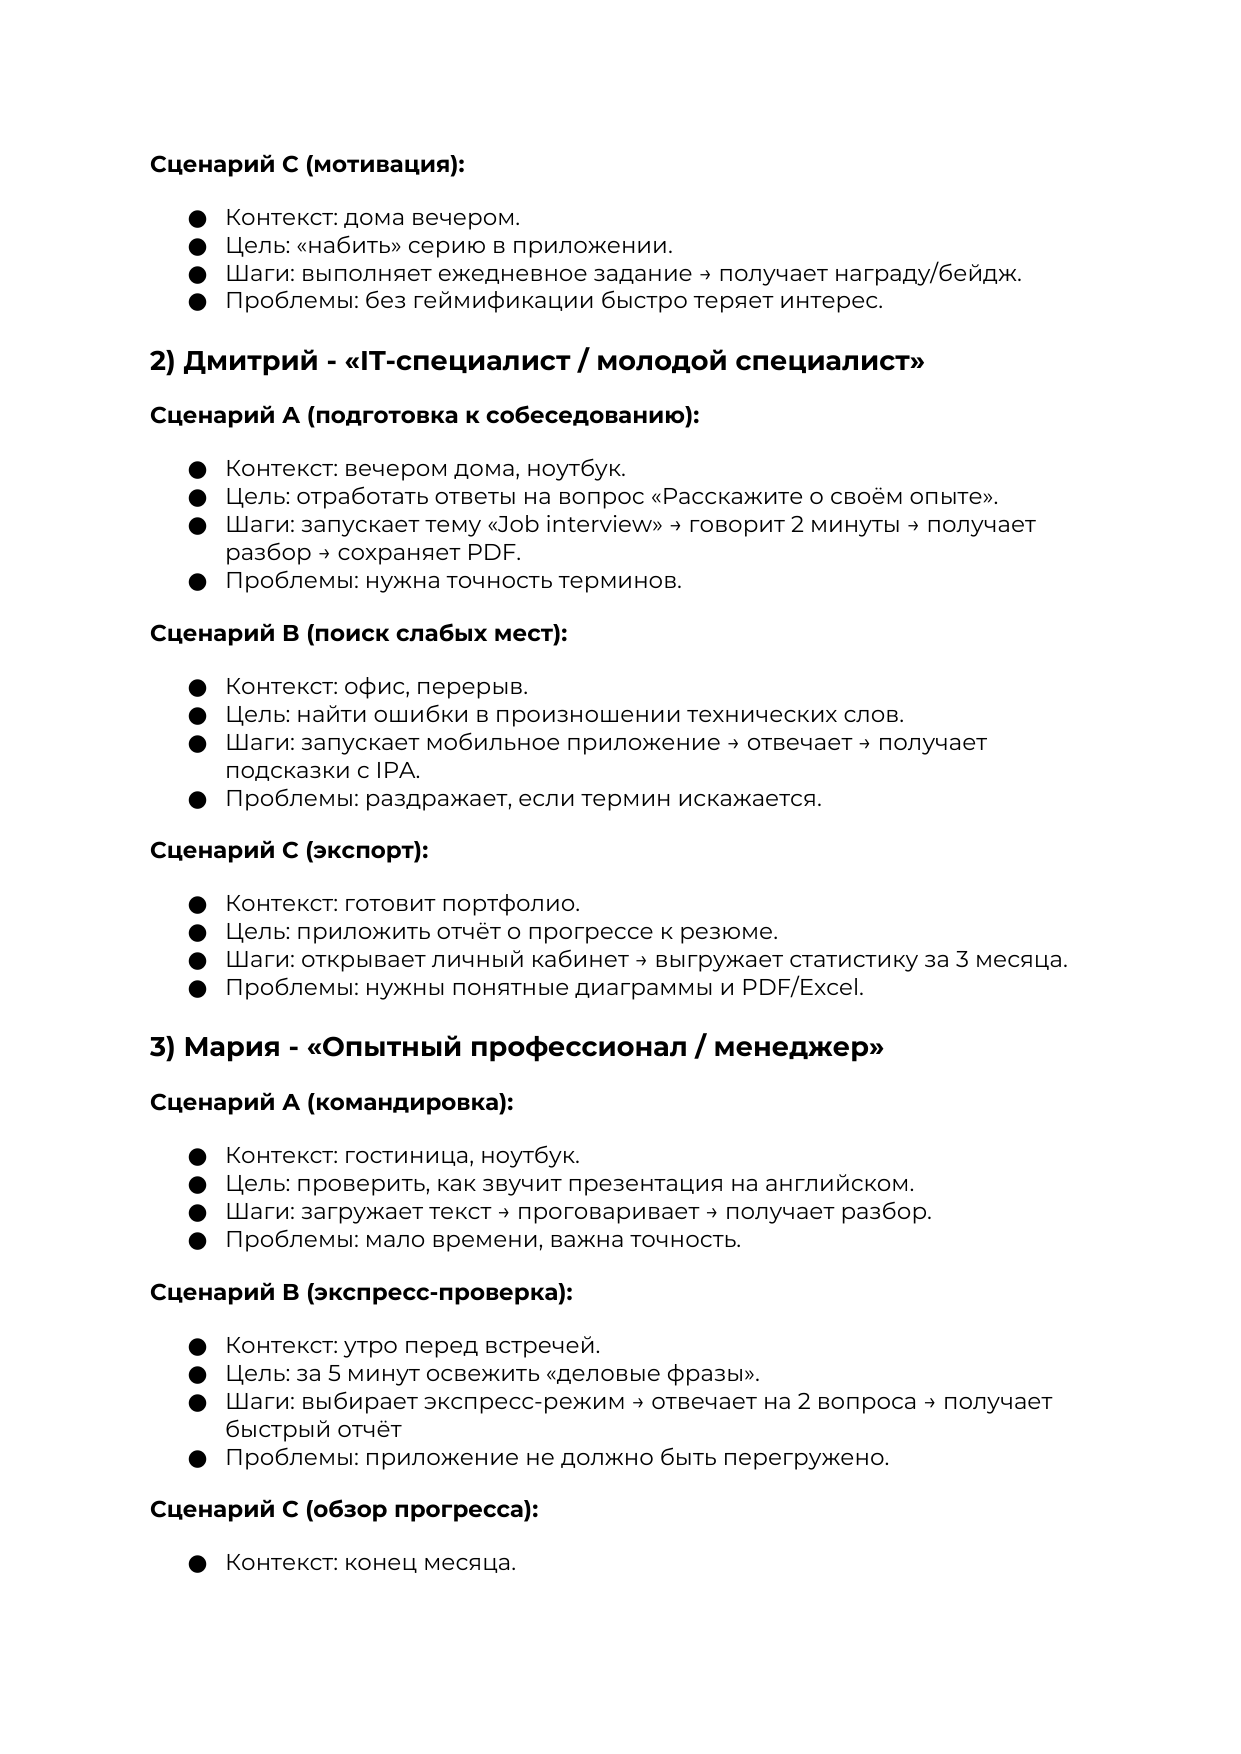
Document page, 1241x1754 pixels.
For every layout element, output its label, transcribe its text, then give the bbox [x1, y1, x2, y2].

list Цель: приложить отчёт о прогрессе к резюме. [187, 918, 1090, 946]
text Сценарий C (мотивация): [150, 150, 1090, 178]
text Сценарий B (поиск слабых мест): [150, 619, 1090, 647]
list Контекст: утро перед встречей. [187, 1331, 1090, 1359]
list Цель: проверить, как звучит презентация на английском. [187, 1169, 1090, 1197]
list Цель: за 5 минут освежить «деловые фразы». [187, 1359, 1090, 1387]
list Проблемы: мало времени, важна точность. [187, 1225, 1090, 1253]
list Проблемы: без геймификации быстро теряет интерес. [187, 287, 1090, 314]
list Контекст: вечером дома, ноутбук. [187, 455, 1090, 483]
list Контекст: дома вечером. [187, 203, 1090, 231]
list Проблемы: нужна точность терминов. [187, 566, 1090, 594]
subtitle 3) Мария - «Опытный профессионал / менеджер» [150, 1031, 1090, 1063]
text Сценарий А (командировка): [150, 1088, 1090, 1116]
list Проблемы: приложение не должно быть перегружено. [187, 1443, 1090, 1471]
list Шаги: запускает мобильное приложение → отвечает → получает подсказки с IPA. [187, 728, 1090, 784]
list Контекст: гостиница, ноутбук. [187, 1141, 1090, 1169]
list Проблемы: нужны понятные диаграммы и PDF/Excel. [187, 973, 1090, 1001]
list Цель: «набить» серию в приложении. [187, 231, 1090, 259]
list Проблемы: раздражает, если термин искажается. [187, 784, 1090, 812]
text Сценарий C (обзор прогресса): [150, 1496, 1090, 1523]
list Контекст: офис, перерыв. [187, 672, 1090, 700]
list Цель: найти ошибки в произношении технических слов. [187, 700, 1090, 728]
text Сценарий C (экспорт): [150, 837, 1090, 865]
list Шаги: открывает личный кабинет → выгружает статистику за 3 месяца. [187, 946, 1090, 973]
list Цель: отработать ответы на вопрос «Расскажите о своём опыте». [187, 483, 1090, 511]
list Контекст: конец месяца. [187, 1548, 1090, 1576]
subtitle 2) Дмитрий - «IT-специалист / молодой специалист» [150, 344, 1090, 377]
list Шаги: запускает тему «Job interview» → говорит 2 минуты → получает разбор → сохраняет PDF. [187, 511, 1090, 566]
list Контекст: готовит портфолио. [187, 890, 1090, 918]
text Сценарий А (подготовка к собеседованию): [150, 402, 1090, 430]
list Шаги: выполняет ежедневное задание → получает награду/бейдж. [187, 259, 1090, 287]
list Шаги: загружает текст → проговаривает → получает разбор. [187, 1197, 1090, 1225]
text Сценарий B (экспресс-проверка): [150, 1278, 1090, 1306]
list Шаги: выбирает экспресс-режим → отвечает на 2 вопроса → получает быстрый отчёт [187, 1387, 1090, 1443]
